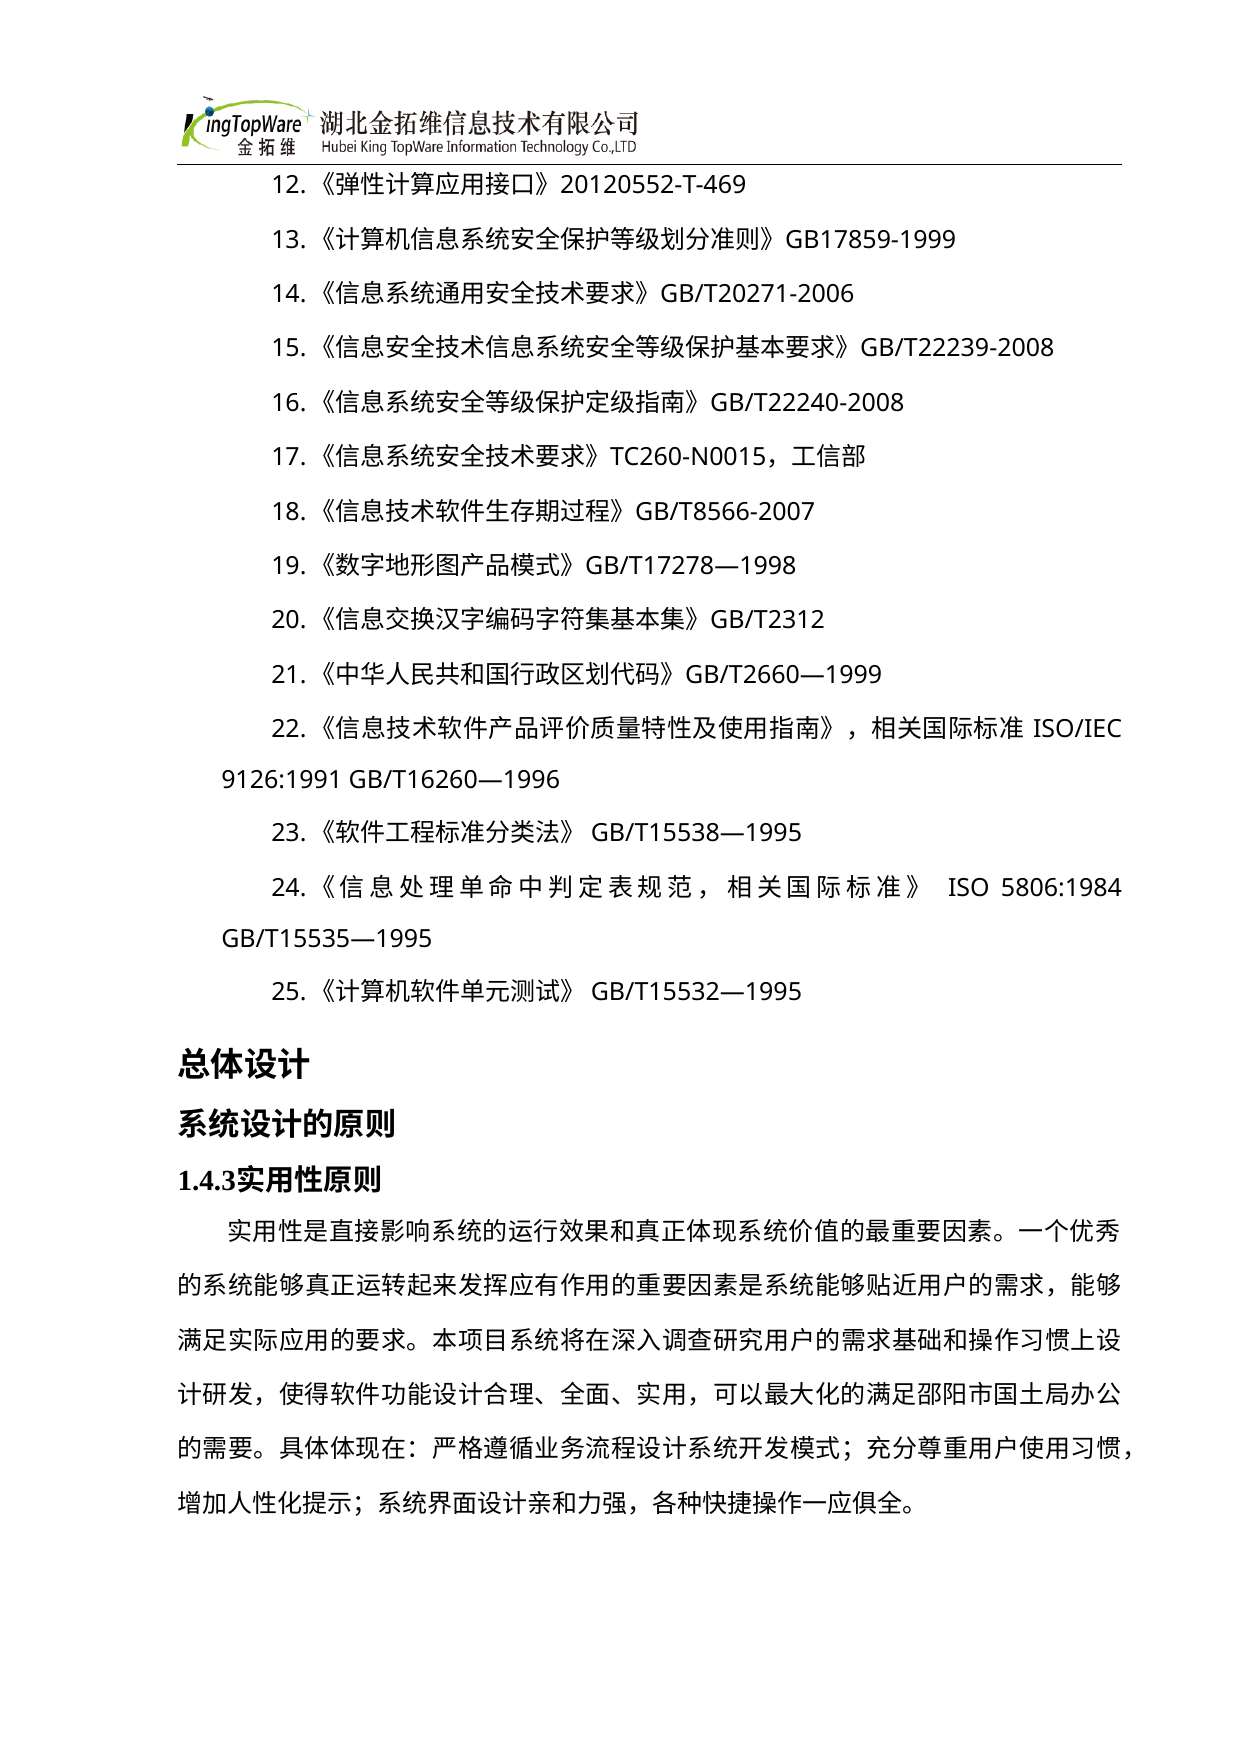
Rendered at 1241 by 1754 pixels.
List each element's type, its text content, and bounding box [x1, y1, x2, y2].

list 《数字地形图产品模式》GB/T17278—1998 [221, 545, 1122, 582]
list 《信息系统通用安全技术要求》GB/T20271-2006 [221, 273, 1122, 310]
text 实用性是直接影响系统的运行效果和真正体现系统价值的最重要因素。一个优秀的系统能够真正运转起来发挥应有作用的重要因素是系统能够贴近用户的需求，能够满足实际应用的要求。本项目系统将在深入调查研究用户的需求基础和操作习惯上设计研发，使得软件功能设计合理、全面、实用，可以最大化的满足邵阳市国土局办公的需要。具体体现在：严格遵循业务流程设计系统开发模式；充分尊重用户使用习惯，增加人性化提示；系统界面设计亲和力强，各种快捷操作一应俱全。 [177, 1211, 1122, 1519]
subtitle 实用性原则 [177, 1157, 1122, 1199]
list 《信息处理单命中判定表规范，相关国际标准》 ISO 5806:1984 GB/T15535—1995 [221, 867, 1122, 954]
list 《信息安全技术信息系统安全等级保护基本要求》GB/T22239-2008 [221, 328, 1122, 364]
list 《信息技术软件产品评价质量特性及使用指南》，相关国际标准 ISO/IEC 9126:1991 GB/T16260—1996 [221, 708, 1122, 796]
picture [177, 88, 643, 164]
list 《信息系统安全等级保护定级指南》GB/T22240-2008 [221, 382, 1122, 418]
list 《弹性计算应用接口》20120552-T-469 [221, 165, 1122, 201]
list 《计算机信息系统安全保护等级划分准则》GB17859-1999 [221, 219, 1122, 255]
list 《信息系统安全技术要求》TC260-N0015，工信部 [221, 437, 1122, 473]
subtitle 系统设计的原则 [177, 1099, 1122, 1144]
list 《软件工程标准分类法》 GB/T15538—1995 [221, 813, 1122, 849]
list 《信息交换汉字编码字符集基本集》GB/T2312 [221, 600, 1122, 636]
list 《信息技术软件生存期过程》GB/T8566-2007 [221, 491, 1122, 527]
subtitle 总体设计 [177, 1038, 1122, 1086]
list 《计算机软件单元测试》 GB/T15532—1995 [221, 971, 1122, 1008]
list 《中华人民共和国行政区划代码》GB/T2660—1999 [221, 654, 1122, 690]
